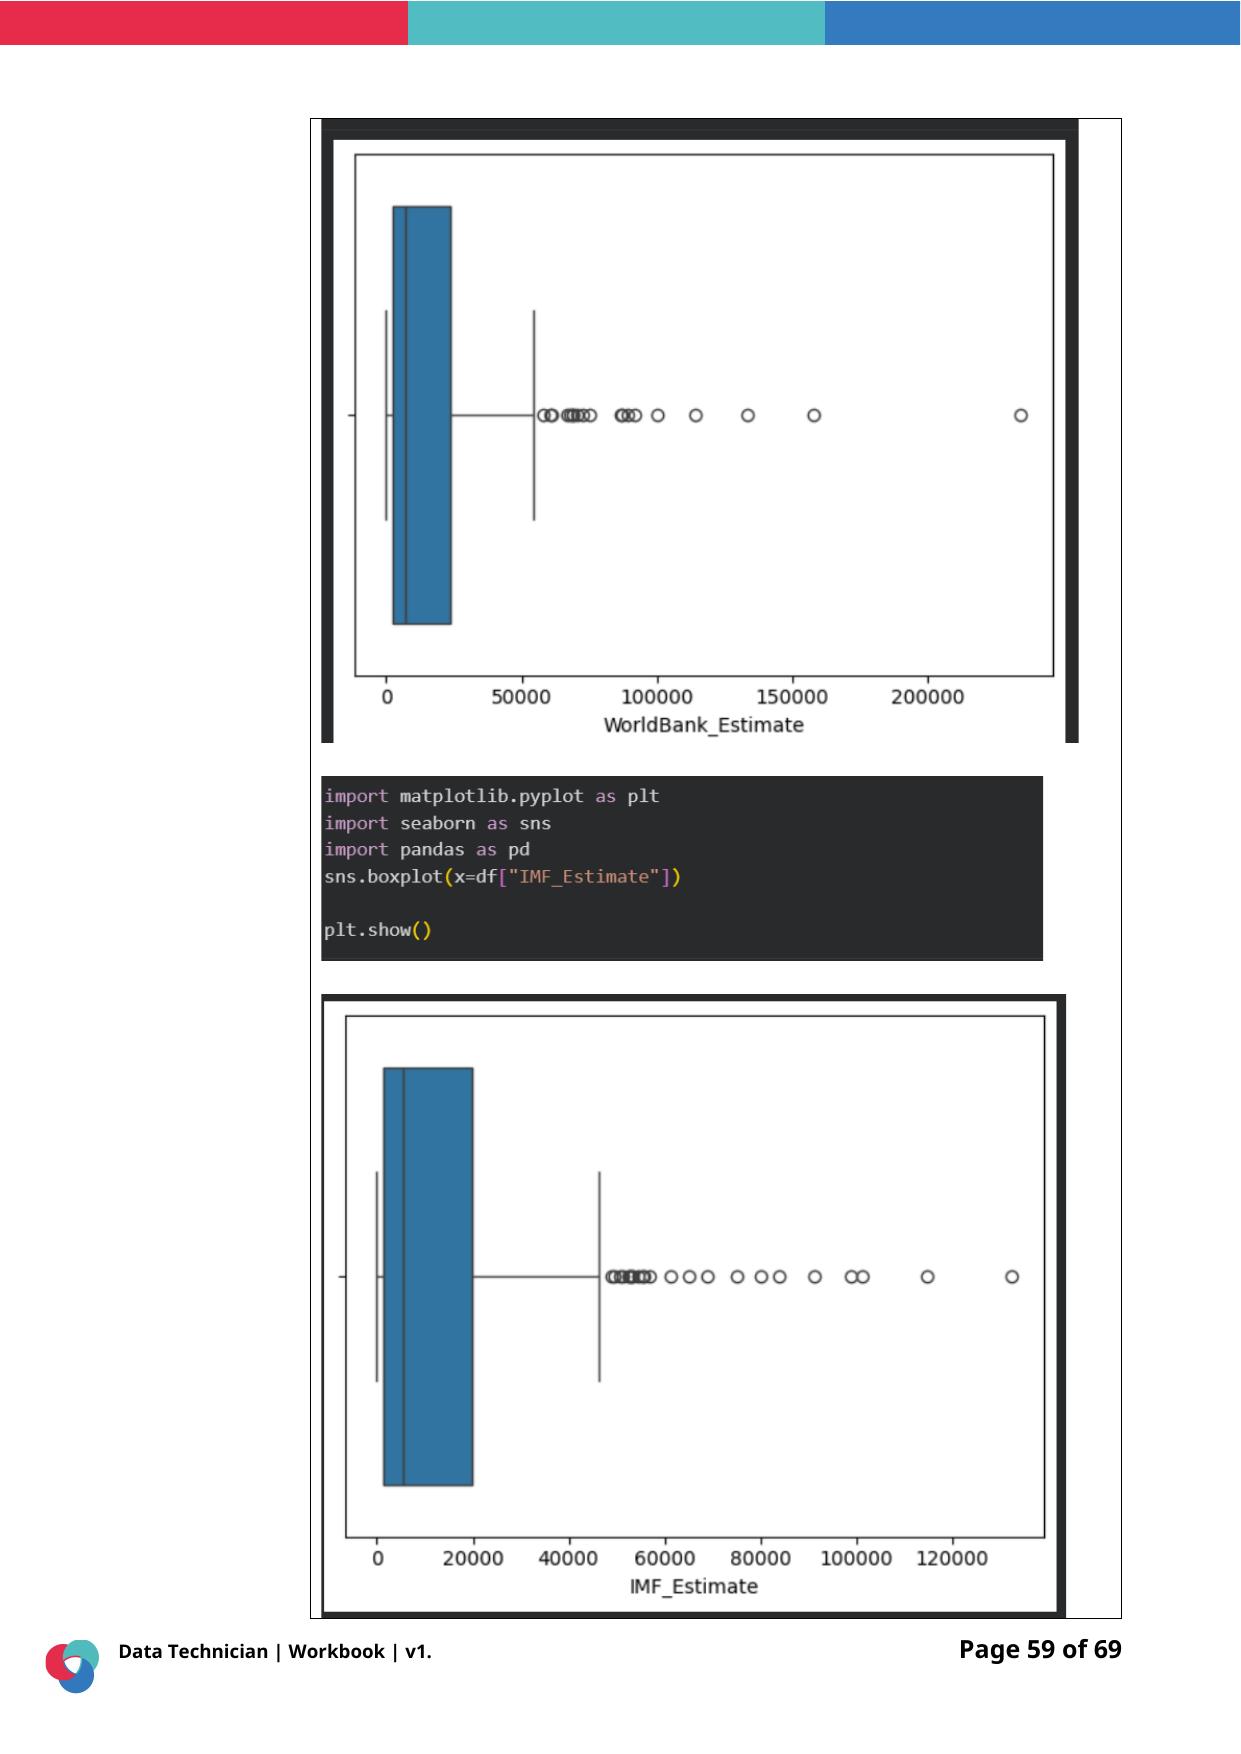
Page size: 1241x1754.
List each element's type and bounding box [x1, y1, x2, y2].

picture [321, 994, 1067, 1618]
table_cell [311, 119, 1121, 1618]
picture [321, 119, 1079, 743]
picture [45, 1640, 100, 1694]
picture [321, 776, 1044, 961]
